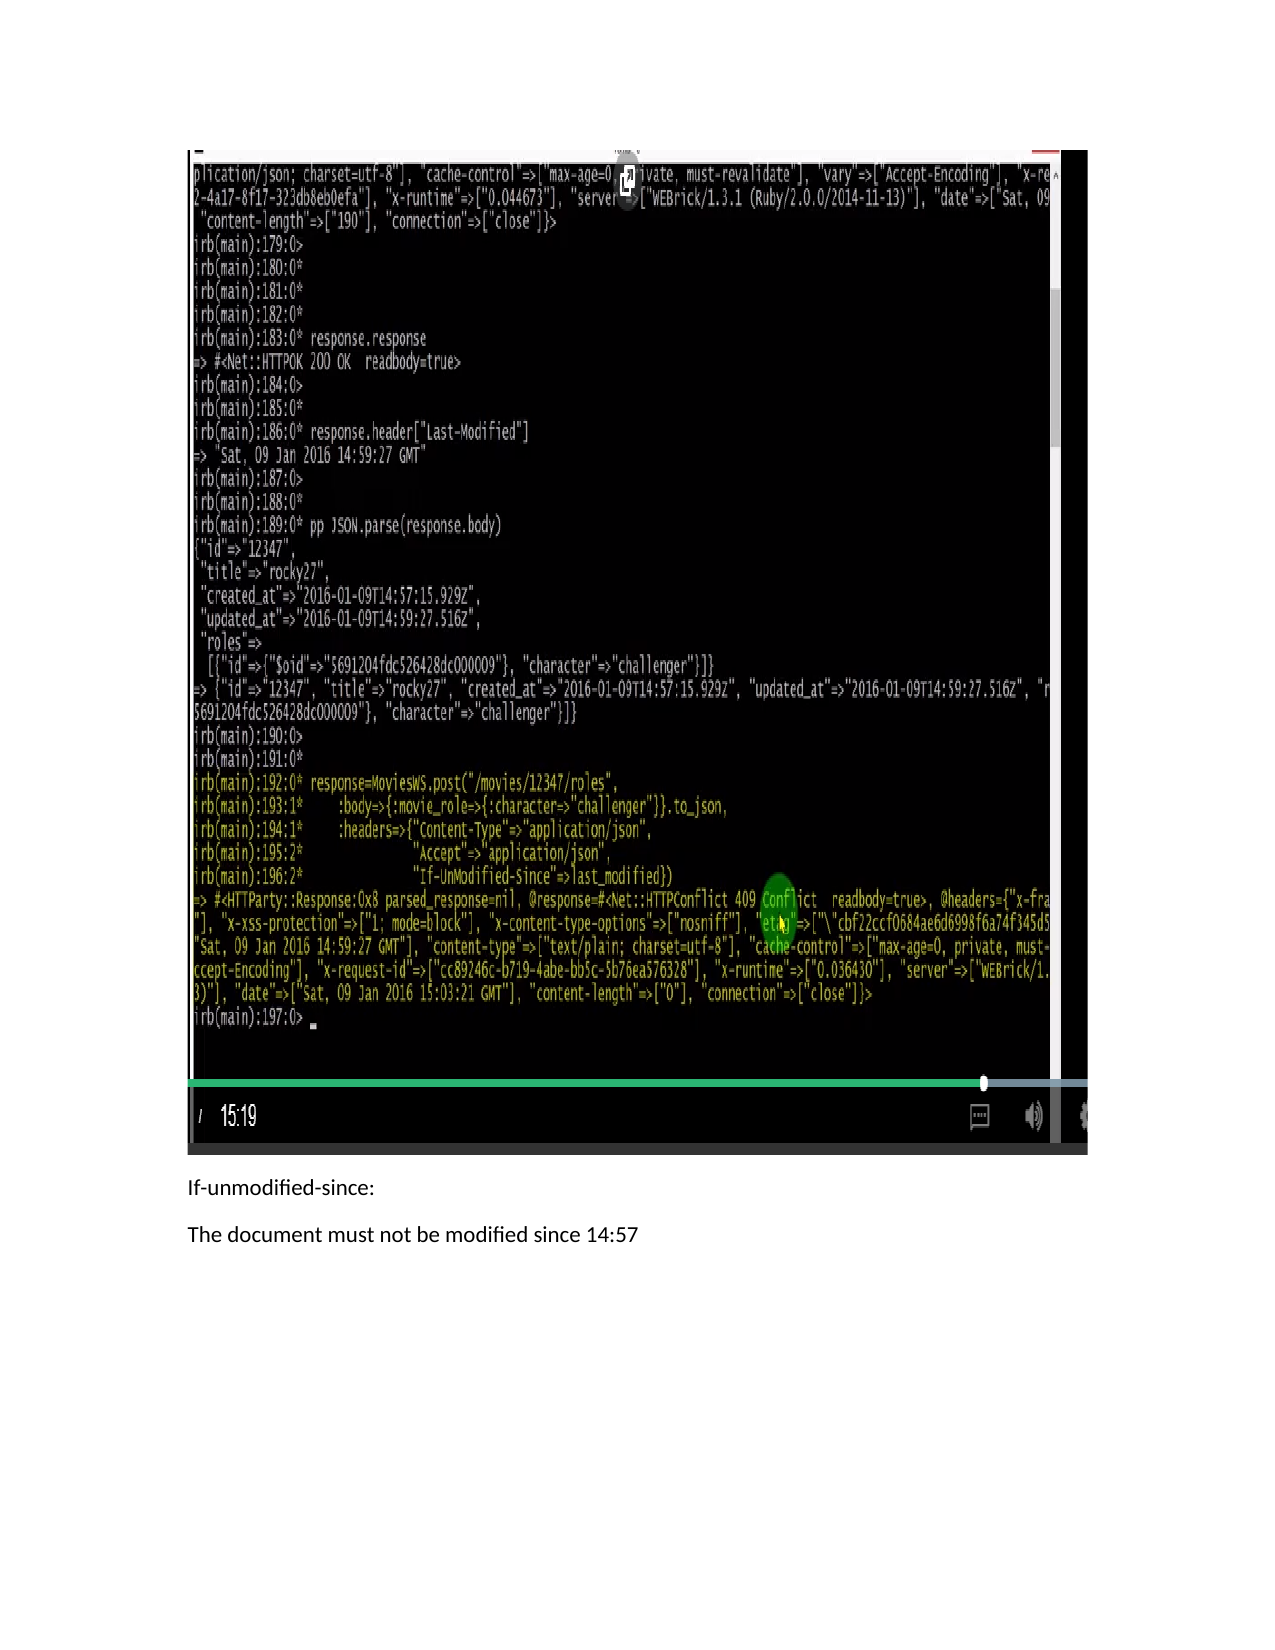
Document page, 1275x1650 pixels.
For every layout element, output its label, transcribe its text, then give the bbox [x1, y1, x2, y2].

picture [187, 150, 1088, 1155]
text The document must not be modified since 14:57 [187, 1220, 1087, 1248]
text If-unmodified-since: [187, 1173, 1087, 1202]
